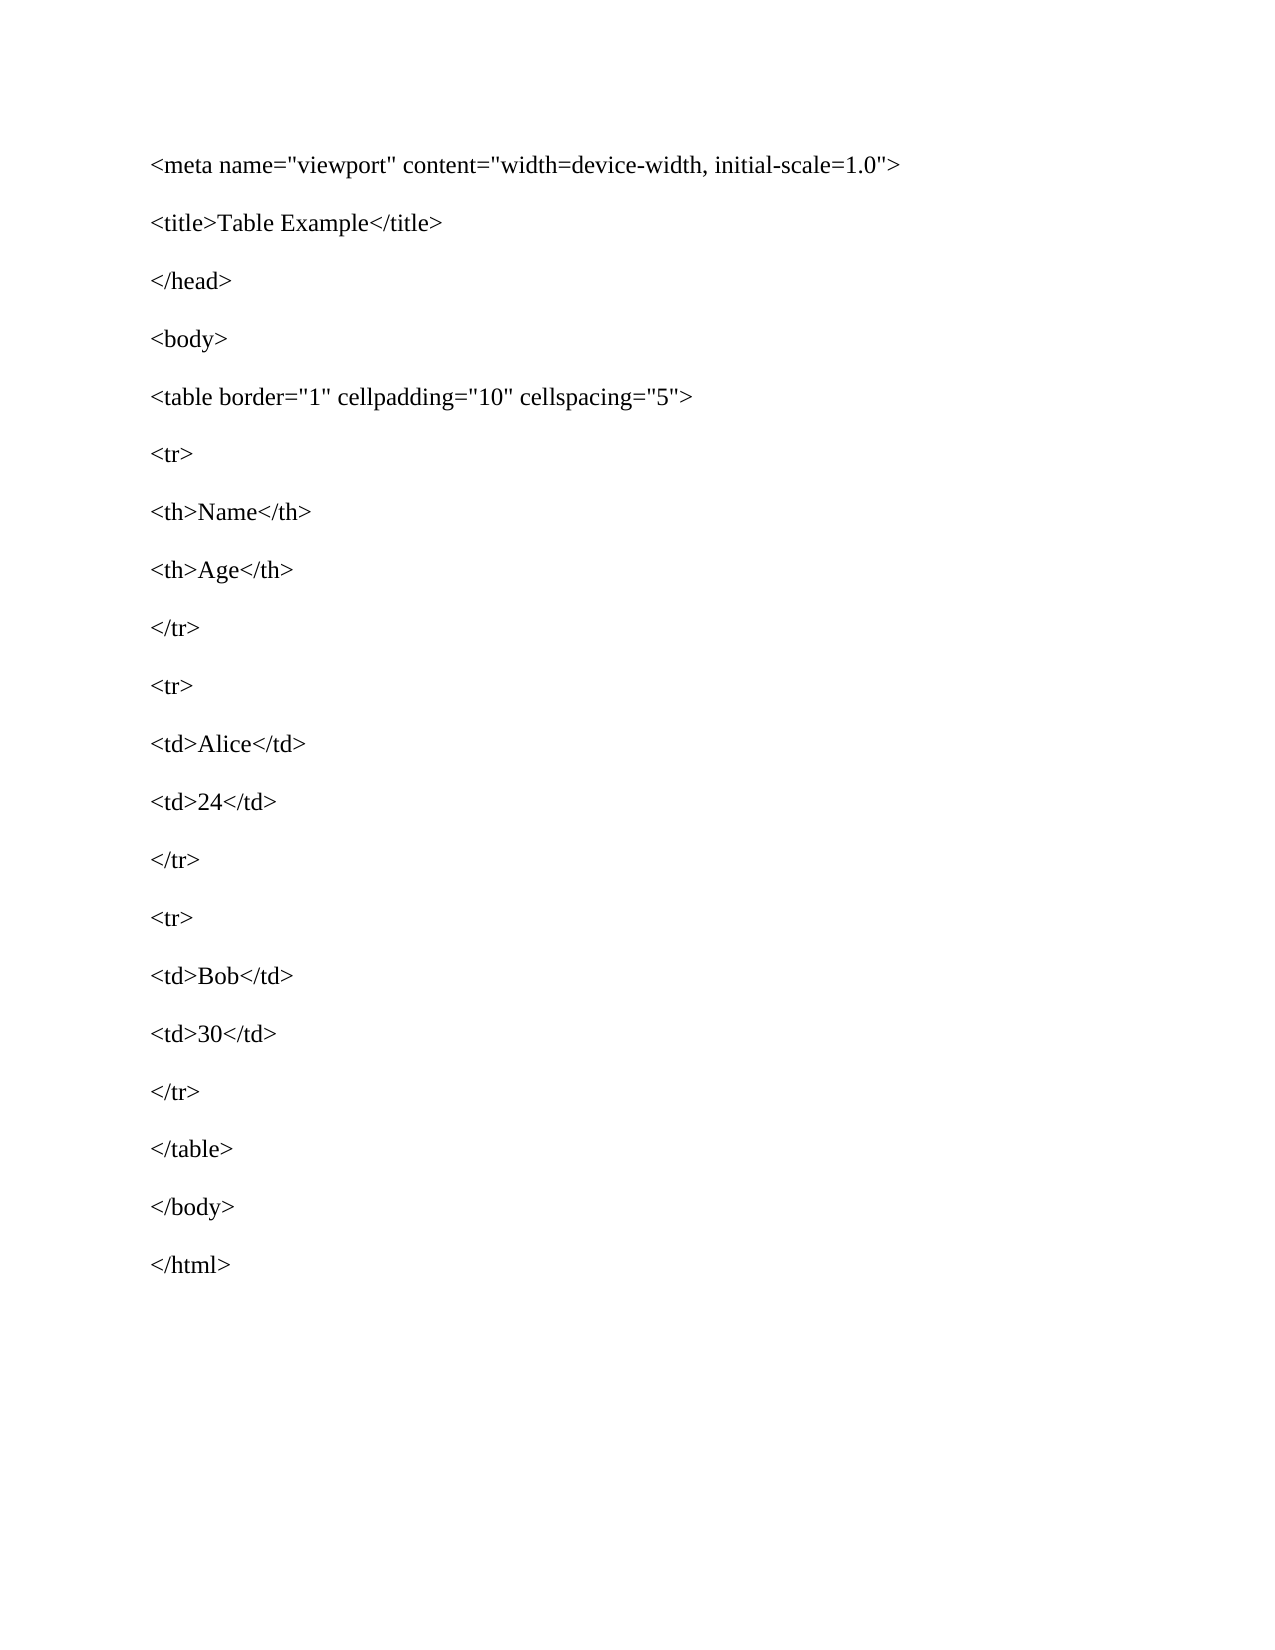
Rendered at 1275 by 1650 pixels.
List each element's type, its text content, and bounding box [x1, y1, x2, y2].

text <td>30</td> [150, 1019, 1125, 1047]
text </html> [150, 1250, 1125, 1279]
text <title>Table Example</title> [150, 208, 1125, 237]
text <th>Name</th> [150, 497, 1125, 526]
text <tr> [150, 439, 1125, 468]
text <td>Bob</td> [150, 961, 1125, 989]
text </tr> [150, 845, 1125, 874]
text <meta name="viewport" content="width=device-width, initial-scale=1.0"> [150, 150, 1125, 179]
text </tr> [150, 1077, 1125, 1105]
text </tr> [150, 613, 1125, 642]
text </table> [150, 1134, 1125, 1163]
text <tr> [150, 903, 1125, 932]
text <body> [150, 324, 1125, 352]
text </body> [150, 1192, 1125, 1221]
text <table border="1" cellpadding="10" cellspacing="5"> [150, 382, 1125, 410]
text <td>Alice</td> [150, 729, 1125, 758]
text <td>24</td> [150, 787, 1125, 816]
text <th>Age</th> [150, 555, 1125, 584]
text </head> [150, 266, 1125, 294]
text <tr> [150, 671, 1125, 700]
